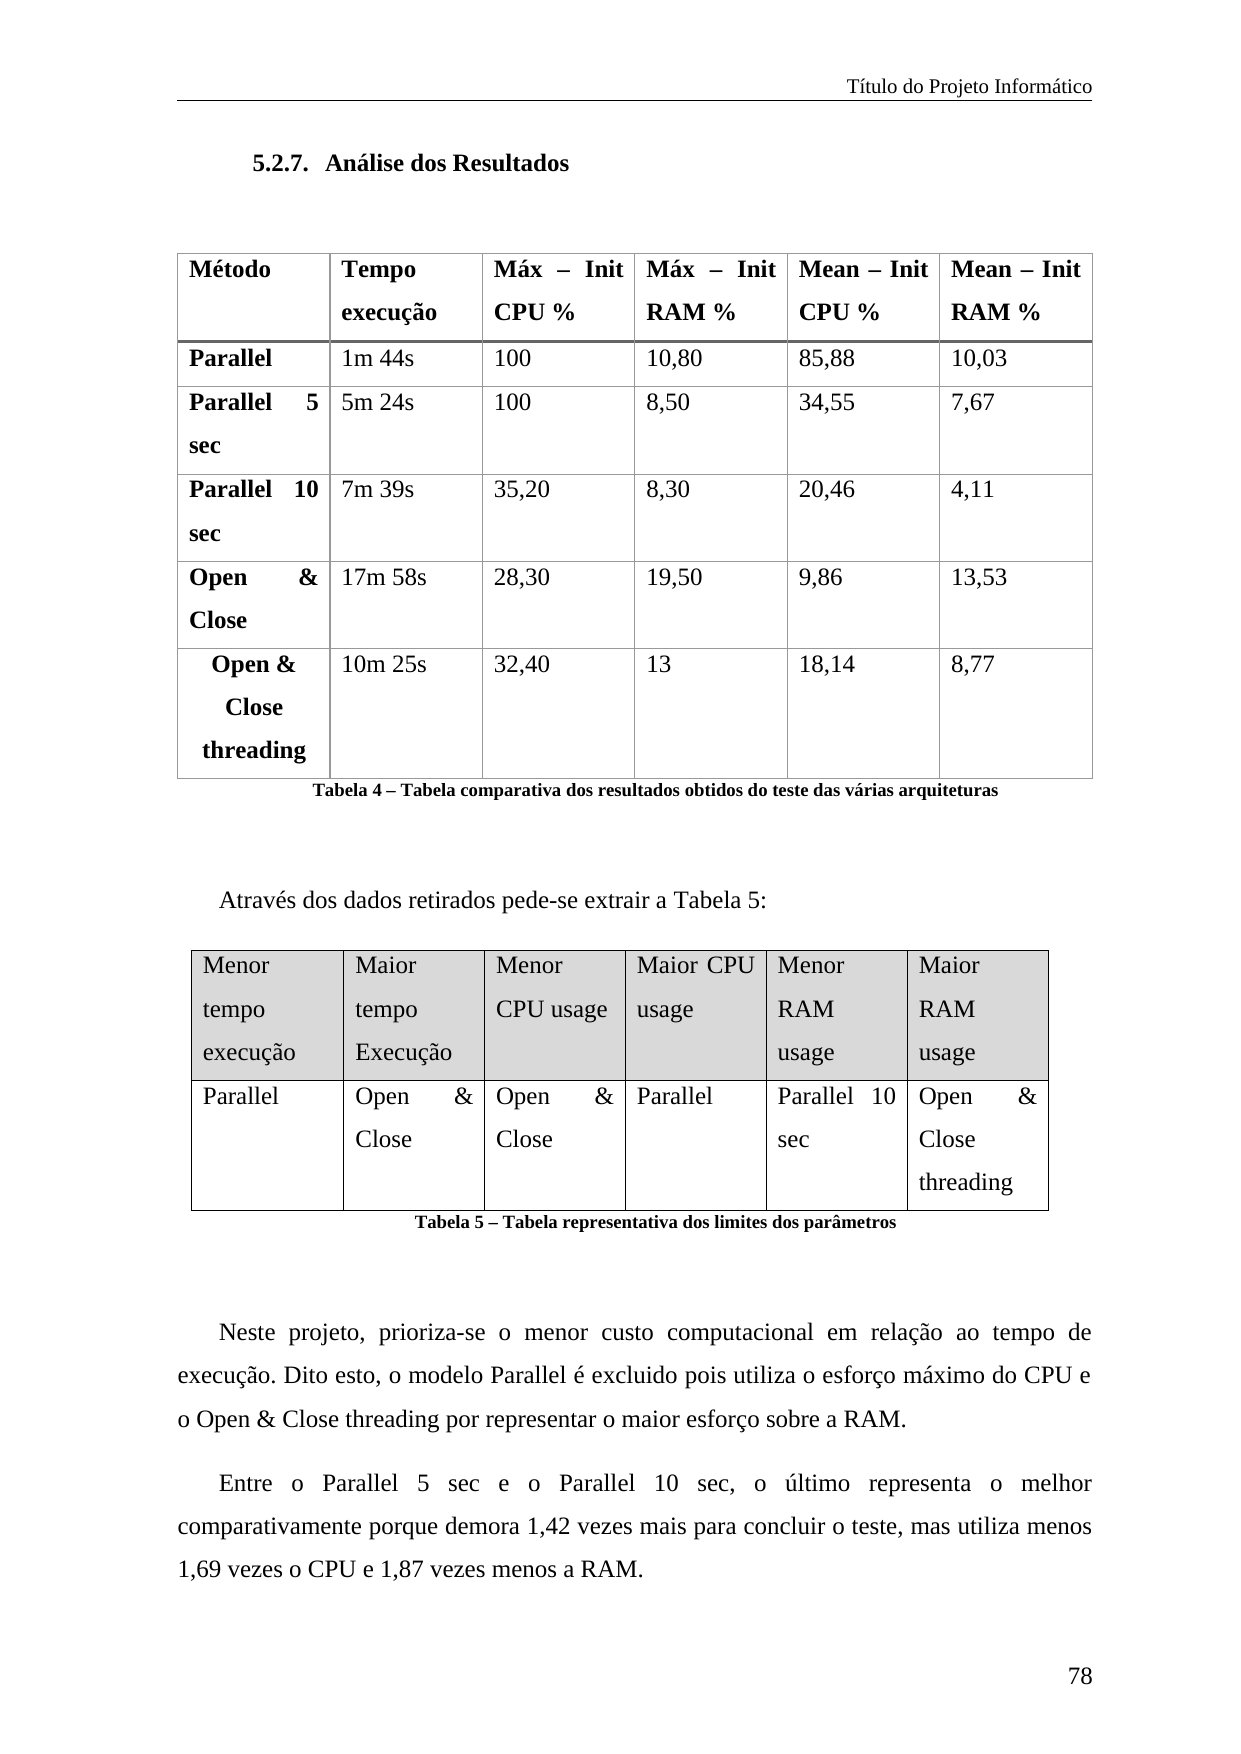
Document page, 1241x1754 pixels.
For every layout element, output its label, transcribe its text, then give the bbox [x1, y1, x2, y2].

table_header Método [178, 254, 329, 340]
table_cell 17m 58s [331, 562, 482, 648]
table_header Menor CPU usage [485, 951, 625, 1080]
table_cell 13 [635, 649, 787, 778]
table_cell Open & Close [344, 1081, 484, 1210]
table_cell Parallel 10 sec [178, 475, 329, 561]
table_cell 9,86 [788, 562, 939, 648]
table_header Menor tempo execução [192, 951, 343, 1080]
table_cell 8,30 [635, 475, 787, 561]
table_cell 100 [483, 343, 634, 386]
subtitle Análise dos Resultados [252, 148, 1092, 176]
table_cell 85,88 [788, 343, 939, 386]
table_cell 5m 24s [331, 387, 482, 473]
table_cell 19,50 [635, 562, 787, 648]
table_header Tempo execução [331, 254, 482, 340]
text Tabela 4 – Tabela comparativa dos resultados obtidos do teste das várias arquiteturas [177, 779, 1092, 801]
table_cell 32,40 [483, 649, 634, 778]
table_cell 7m 39s [331, 475, 482, 561]
table_cell 8,77 [940, 649, 1092, 778]
text Entre o Parallel 5 sec e o Parallel 10 sec, o último representa o melhor comparativamente porque demora 1,42 vezes mais para concluir o teste, mas utiliza menos 1,69 vezes o CPU e 1,87 vezes menos a RAM. [177, 1468, 1092, 1583]
table_header Maior RAM usage [908, 951, 1048, 1080]
table_cell 10,03 [940, 343, 1092, 386]
table_header Maior CPU usage [626, 951, 766, 1080]
table_cell 10m 25s [331, 649, 482, 778]
text Neste projeto, prioriza-se o menor custo computacional em relação ao tempo de execução. Dito esto, o modelo Parallel é excluido pois utiliza o esforço máximo do CPU e o Open & Close threading por representar o maior esforço sobre a RAM. [177, 1317, 1092, 1432]
table_cell 20,46 [788, 475, 939, 561]
text Tabela 5 – Tabela representativa dos limites dos parâmetros [177, 1211, 1092, 1233]
table_cell 7,67 [940, 387, 1092, 473]
table_cell 1m 44s [331, 343, 482, 386]
table_cell 35,20 [483, 475, 634, 561]
table_cell Open & Close threading [178, 649, 329, 778]
table_header Máx – Init RAM % [635, 254, 787, 340]
table_cell Parallel [192, 1081, 343, 1210]
table_cell 28,30 [483, 562, 634, 648]
table_cell Parallel [178, 343, 329, 386]
table_header Máx – Init CPU % [483, 254, 634, 340]
text Através dos dados retirados pede-se extrair a Tabela 5: [177, 886, 1092, 914]
table_cell Parallel 5 sec [178, 387, 329, 473]
table_cell 13,53 [940, 562, 1092, 648]
table_cell Open & Close threading [908, 1081, 1048, 1210]
table_cell Open & Close [178, 562, 329, 648]
table_cell 8,50 [635, 387, 787, 473]
table_cell Parallel 10 sec [767, 1081, 907, 1210]
table_header Menor RAM usage [767, 951, 907, 1080]
table_cell Parallel [626, 1081, 766, 1210]
table_cell Open & Close [485, 1081, 625, 1210]
table_cell 10,80 [635, 343, 787, 386]
table_cell 34,55 [788, 387, 939, 473]
table_cell 100 [483, 387, 634, 473]
table_header Mean – Init RAM % [940, 254, 1092, 340]
table_header Mean – Init CPU % [788, 254, 939, 340]
table_cell 18,14 [788, 649, 939, 778]
table_header Maior tempo Execução [344, 951, 484, 1080]
table_cell 4,11 [940, 475, 1092, 561]
